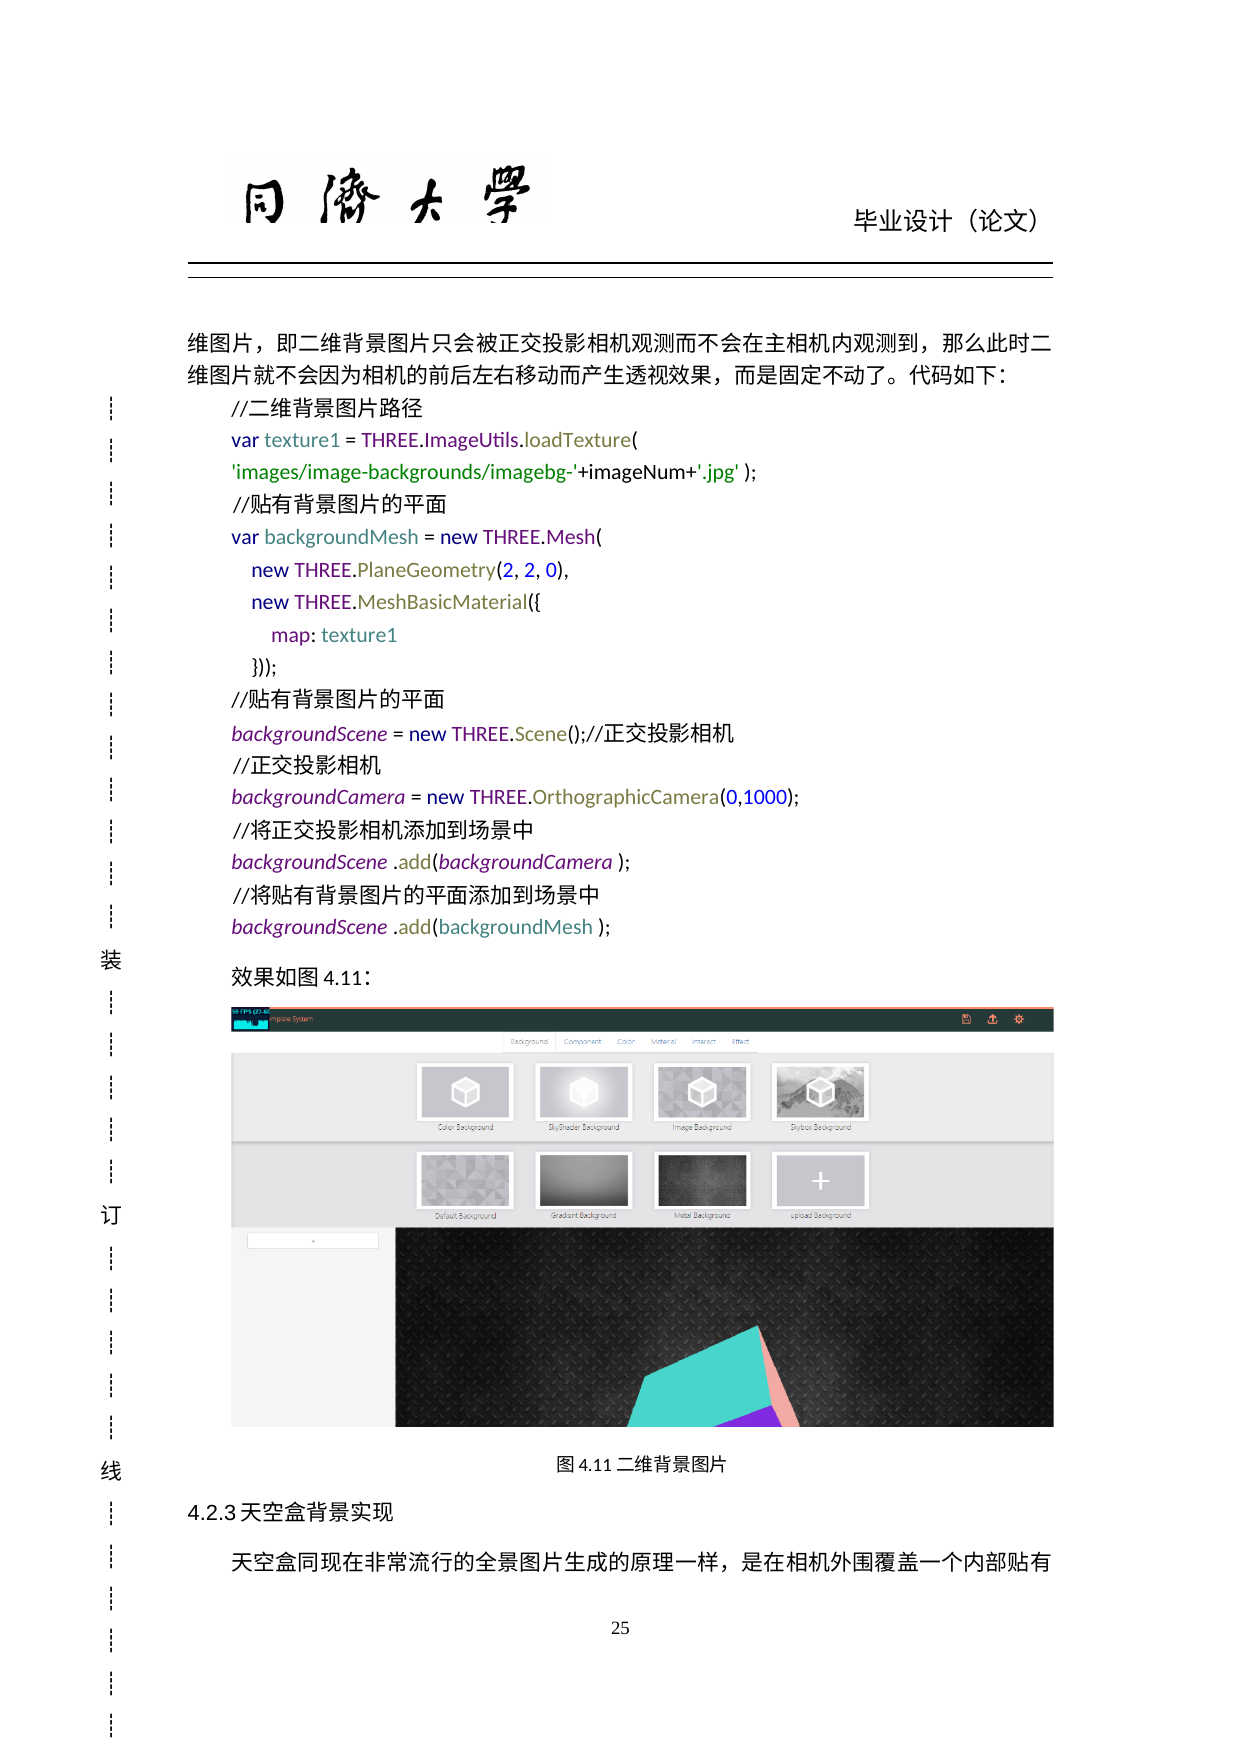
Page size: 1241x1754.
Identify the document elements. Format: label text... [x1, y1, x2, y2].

text //二维背景图片路径 [187, 390, 1053, 423]
text 天空盒同现在非常流行的全景图片生成的原理一样，是在相机外围覆盖一个内部贴有场景图片长方体，如图4.12所示 [187, 1544, 1053, 1577]
picture [231, 1007, 1054, 1427]
text 效果如图4.11： [187, 959, 1053, 992]
subtitle 4.2.3天空盒背景实现 [187, 1495, 1053, 1528]
picture [224, 157, 548, 223]
text //将贴有背景图片的平面添加到场景中 backgroundScene .add(backgroundMesh ); [231, 878, 1053, 943]
text var texture1 = THREE.ImageUtils.loadTexture( 'images/image-backgrounds/imagebg-'+imageNum+'.jpg' ); [231, 423, 1053, 488]
text //贴有背景图片的平面 var backgroundMesh = new THREE.Mesh( new THREE.PlaneGeometry(2, 2, 0), new THREE.MeshBasicMaterial({ map: texture1 })); //贴有背景图片的平面 backgroundScene = new THREE.Scene();//正交投影相机 [231, 488, 1053, 748]
text //正交投影相机 backgroundCamera = new THREE.OrthographicCamera(0,1000); [231, 748, 1053, 813]
text //将正交投影相机添加到场景中 backgroundScene .add(backgroundCamera ); [231, 813, 1053, 878]
text 图4.11 二维背景图片 [187, 1447, 1053, 1479]
